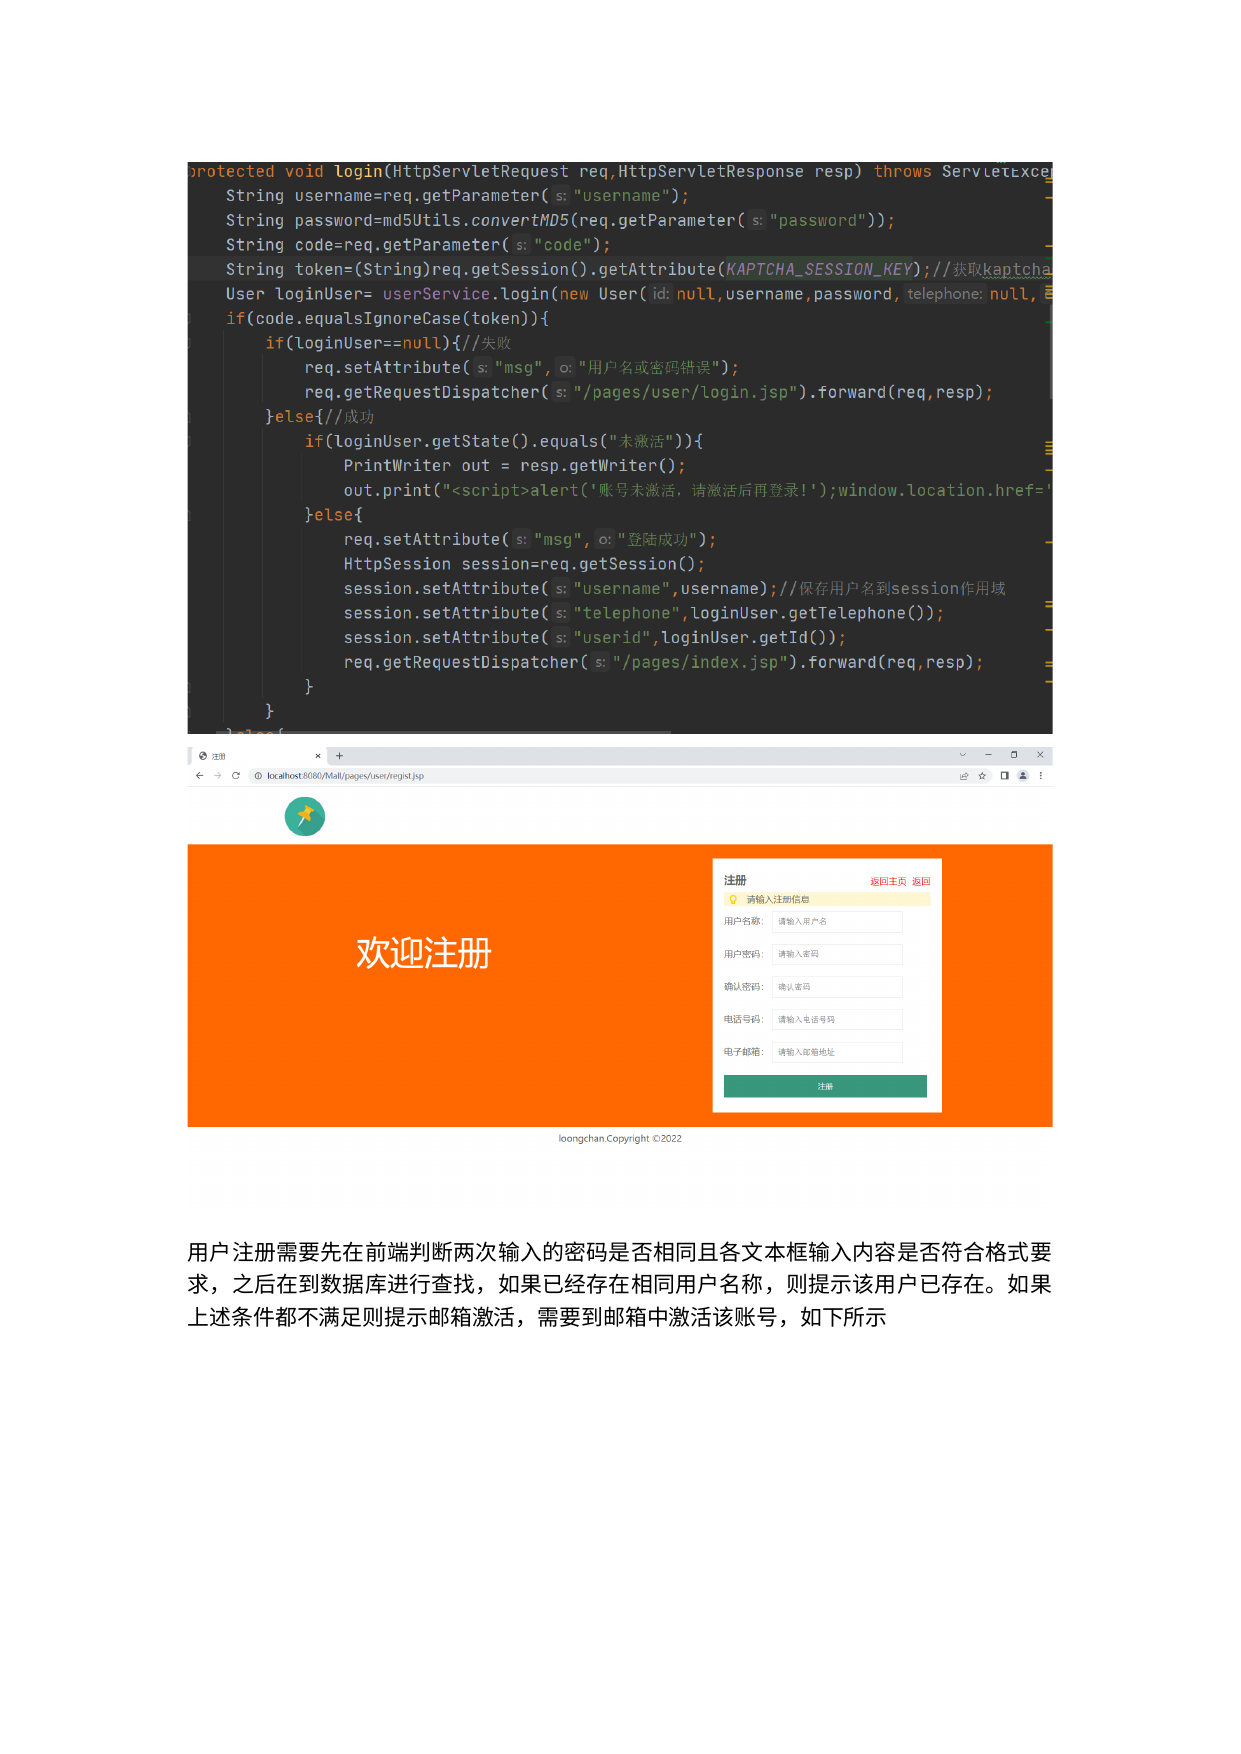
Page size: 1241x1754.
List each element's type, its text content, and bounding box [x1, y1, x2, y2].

picture [187, 162, 1053, 734]
picture [187, 747, 1053, 1217]
text 用户注册需要先在前端判断两次输入的密码是否相同且各文本框输入内容是否符合格式要求，之后在到数据库进行查找，如果已经存在相同用户名称，则提示该用户已存在。如果上述条件都不满足则提示邮箱激活，需要到邮箱中激活该账号，如下所示 [187, 1234, 1053, 1332]
